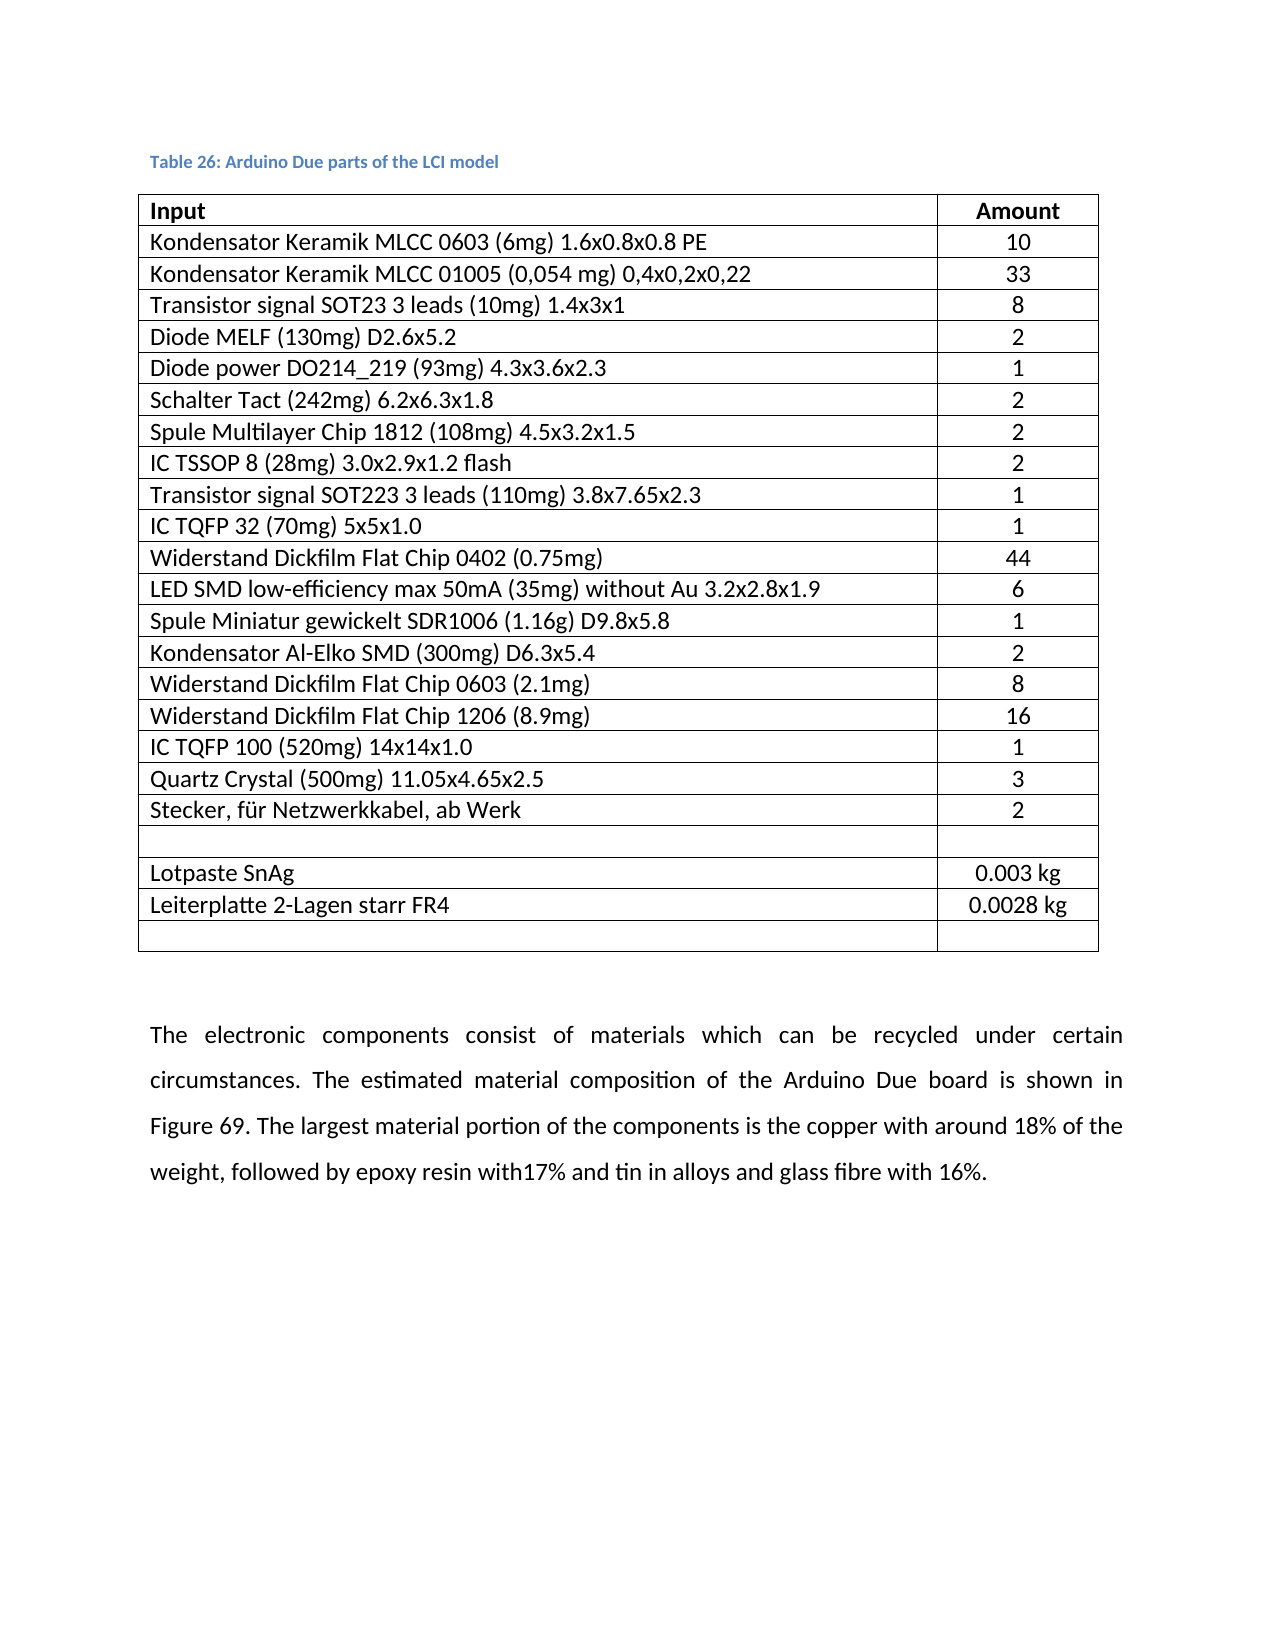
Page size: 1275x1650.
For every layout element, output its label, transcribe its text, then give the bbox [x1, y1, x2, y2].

table_cell Diode MELF (130mg) D2.6x5.2 [139, 321, 937, 352]
table_cell Widerstand Dickfilm Flat Chip 0603 (2.1mg) [139, 668, 937, 699]
table_cell 3 [938, 763, 1098, 793]
table_cell Diode power DO214_219 (93mg) 4.3x3.6x2.3 [139, 353, 937, 383]
table_cell 2 [938, 321, 1098, 352]
table_cell 8 [938, 668, 1098, 699]
table_cell Kondensator Keramik MLCC 01005 (0,054 mg) 0,4x0,2x0,22 [139, 258, 937, 288]
table_cell Stecker, für Netzwerkkabel, ab Werk [139, 795, 937, 825]
table_cell 2 [938, 416, 1098, 446]
table_cell Kondensator Al-Elko SMD (300mg) D6.3x5.4 [139, 637, 937, 667]
table_cell Kondensator Keramik MLCC 0603 (6mg) 1.6x0.8x0.8 PE [139, 226, 937, 257]
text The electronic components consist of materials which can be recycled under certain circumstances. The estimated material composition of the Arduino Due board is shown in Figure 65. The largest material portion of the components is the copper with around 18% of the weight, followed by epoxy resin with17% and tin in alloys and glass fibre with 16%. [150, 1019, 1125, 1187]
table_cell Lotpaste SnAg [139, 858, 937, 888]
table_cell IC TSSOP 8 (28mg) 3.0x2.9x1.2 flash [139, 447, 937, 478]
table_cell IC TQFP 100 (520mg) 14x14x1.0 [139, 731, 937, 762]
table_cell 44 [938, 542, 1098, 572]
table_cell Spule Miniatur gewickelt SDR1006 (1.16g) D9.8x5.8 [139, 605, 937, 636]
table_cell Leiterplatte 2-Lagen starr FR4 [139, 889, 937, 920]
table_cell 6 [938, 574, 1098, 604]
table_cell [938, 921, 1098, 951]
table_cell LED SMD low-efficiency max 50mA (35mg) without Au 3.2x2.8x1.9 [139, 574, 937, 604]
table_cell 2 [938, 795, 1098, 825]
table_cell Transistor signal SOT23 3 leads (10mg) 1.4x3x1 [139, 290, 937, 320]
table_cell 8 [938, 290, 1098, 320]
table_cell Widerstand Dickfilm Flat Chip 1206 (8.9mg) [139, 700, 937, 730]
table_cell 1 [938, 731, 1098, 762]
table_cell 1 [938, 479, 1098, 509]
table_cell Schalter Tact (242mg) 6.2x6.3x1.8 [139, 384, 937, 415]
table_cell 2 [938, 384, 1098, 415]
table_cell [139, 826, 937, 857]
table_cell Widerstand Dickfilm Flat Chip 0402 (0.75mg) [139, 542, 937, 572]
table_cell 0.003 kg [938, 858, 1098, 888]
table_cell 2 [938, 447, 1098, 478]
table_cell 33 [938, 258, 1098, 288]
table_cell 16 [938, 700, 1098, 730]
table_cell [139, 921, 937, 951]
table_cell IC TQFP 32 (70mg) 5x5x1.0 [139, 510, 937, 541]
table_header Amount [938, 195, 1098, 225]
table_header Input [139, 195, 937, 225]
table_cell [938, 826, 1098, 857]
table_cell 1 [938, 353, 1098, 383]
table_cell Spule Multilayer Chip 1812 (108mg) 4.5x3.2x1.5 [139, 416, 937, 446]
table_cell 1 [938, 510, 1098, 541]
table_cell 10 [938, 226, 1098, 257]
table_cell Quartz Crystal (500mg) 11.05x4.65x2.5 [139, 763, 937, 793]
table_cell 0.0028 kg [938, 889, 1098, 920]
table_cell Transistor signal SOT223 3 leads (110mg) 3.8x7.65x2.3 [139, 479, 937, 509]
table_cell 1 [938, 605, 1098, 636]
table_cell 2 [938, 637, 1098, 667]
